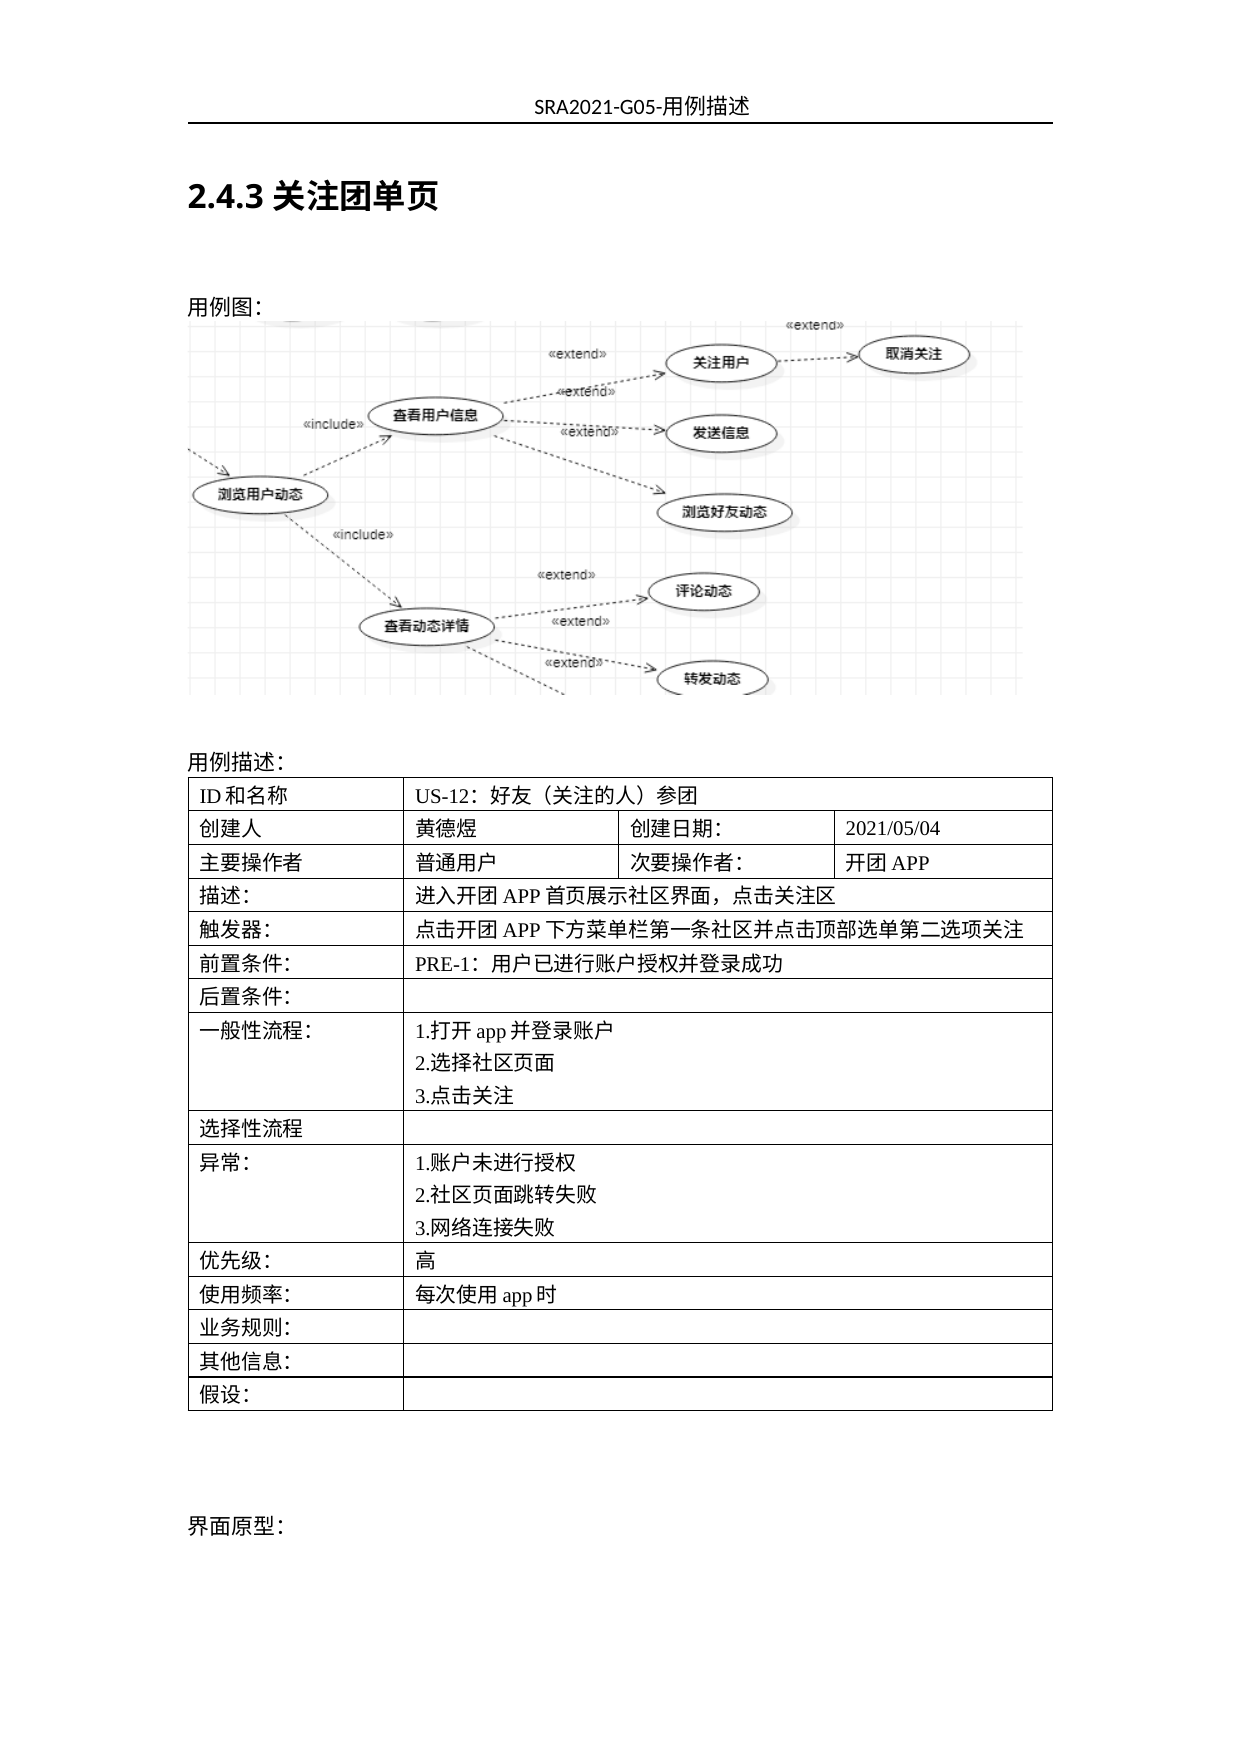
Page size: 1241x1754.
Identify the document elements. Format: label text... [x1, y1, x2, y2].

table_cell 1.打开app并登录账户 2.选择社区页面 3.点击关注 [404, 1013, 1052, 1110]
table_cell PRE-1：用户已进行账户授权并登录成功 [404, 946, 1052, 978]
table_cell [404, 1344, 1052, 1376]
table_cell 次要操作者： [619, 845, 834, 877]
table_cell 黄德煜 [404, 811, 618, 844]
text 用例描述： [187, 744, 1053, 777]
table_cell [404, 1378, 1052, 1410]
text 用例图： [187, 289, 1053, 322]
table_cell 点击开团APP下方菜单栏第一条社区并点击顶部选单第二选项关注 [404, 912, 1052, 944]
table_cell 优先级： [189, 1243, 403, 1276]
table_cell 描述： [189, 879, 403, 911]
table_cell [404, 1310, 1052, 1343]
table_cell 使用频率： [189, 1277, 403, 1309]
table_header ID和名称 [189, 778, 403, 810]
table_cell 2021/05/04 [835, 811, 1052, 844]
table_cell 创建人 [189, 811, 403, 844]
table_cell 每次使用app时 [404, 1277, 1052, 1309]
table_cell 创建日期： [619, 811, 834, 844]
table_cell 异常： [189, 1145, 403, 1242]
table_header US-12：好友（关注的人）参团 [404, 778, 1052, 810]
table_cell 一般性流程： [189, 1013, 403, 1110]
subtitle 2.4.3 关注团单页 [187, 162, 1053, 227]
table_cell [404, 1111, 1052, 1144]
table_cell 高 [404, 1243, 1052, 1276]
table_cell 普通用户 [404, 845, 618, 877]
table_cell 主要操作者 [189, 845, 403, 877]
table_cell 假设： [189, 1378, 403, 1410]
table_cell 进入开团APP首页展示社区界面，点击关注区 [404, 879, 1052, 911]
table_cell 触发器： [189, 912, 403, 944]
table_cell 业务规则： [189, 1310, 403, 1343]
table_cell 其他信息： [189, 1344, 403, 1376]
table_cell [404, 979, 1052, 1012]
table_cell 后置条件： [189, 979, 403, 1012]
table_cell 1.账户未进行授权 2.社区页面跳转失败 3.网络连接失败 [404, 1145, 1052, 1242]
table_cell 选择性流程 [189, 1111, 403, 1144]
picture [187, 321, 1023, 695]
text 界面原型： [187, 1508, 1053, 1541]
table_cell 前置条件： [189, 946, 403, 978]
table_cell 开团APP [835, 845, 1052, 877]
